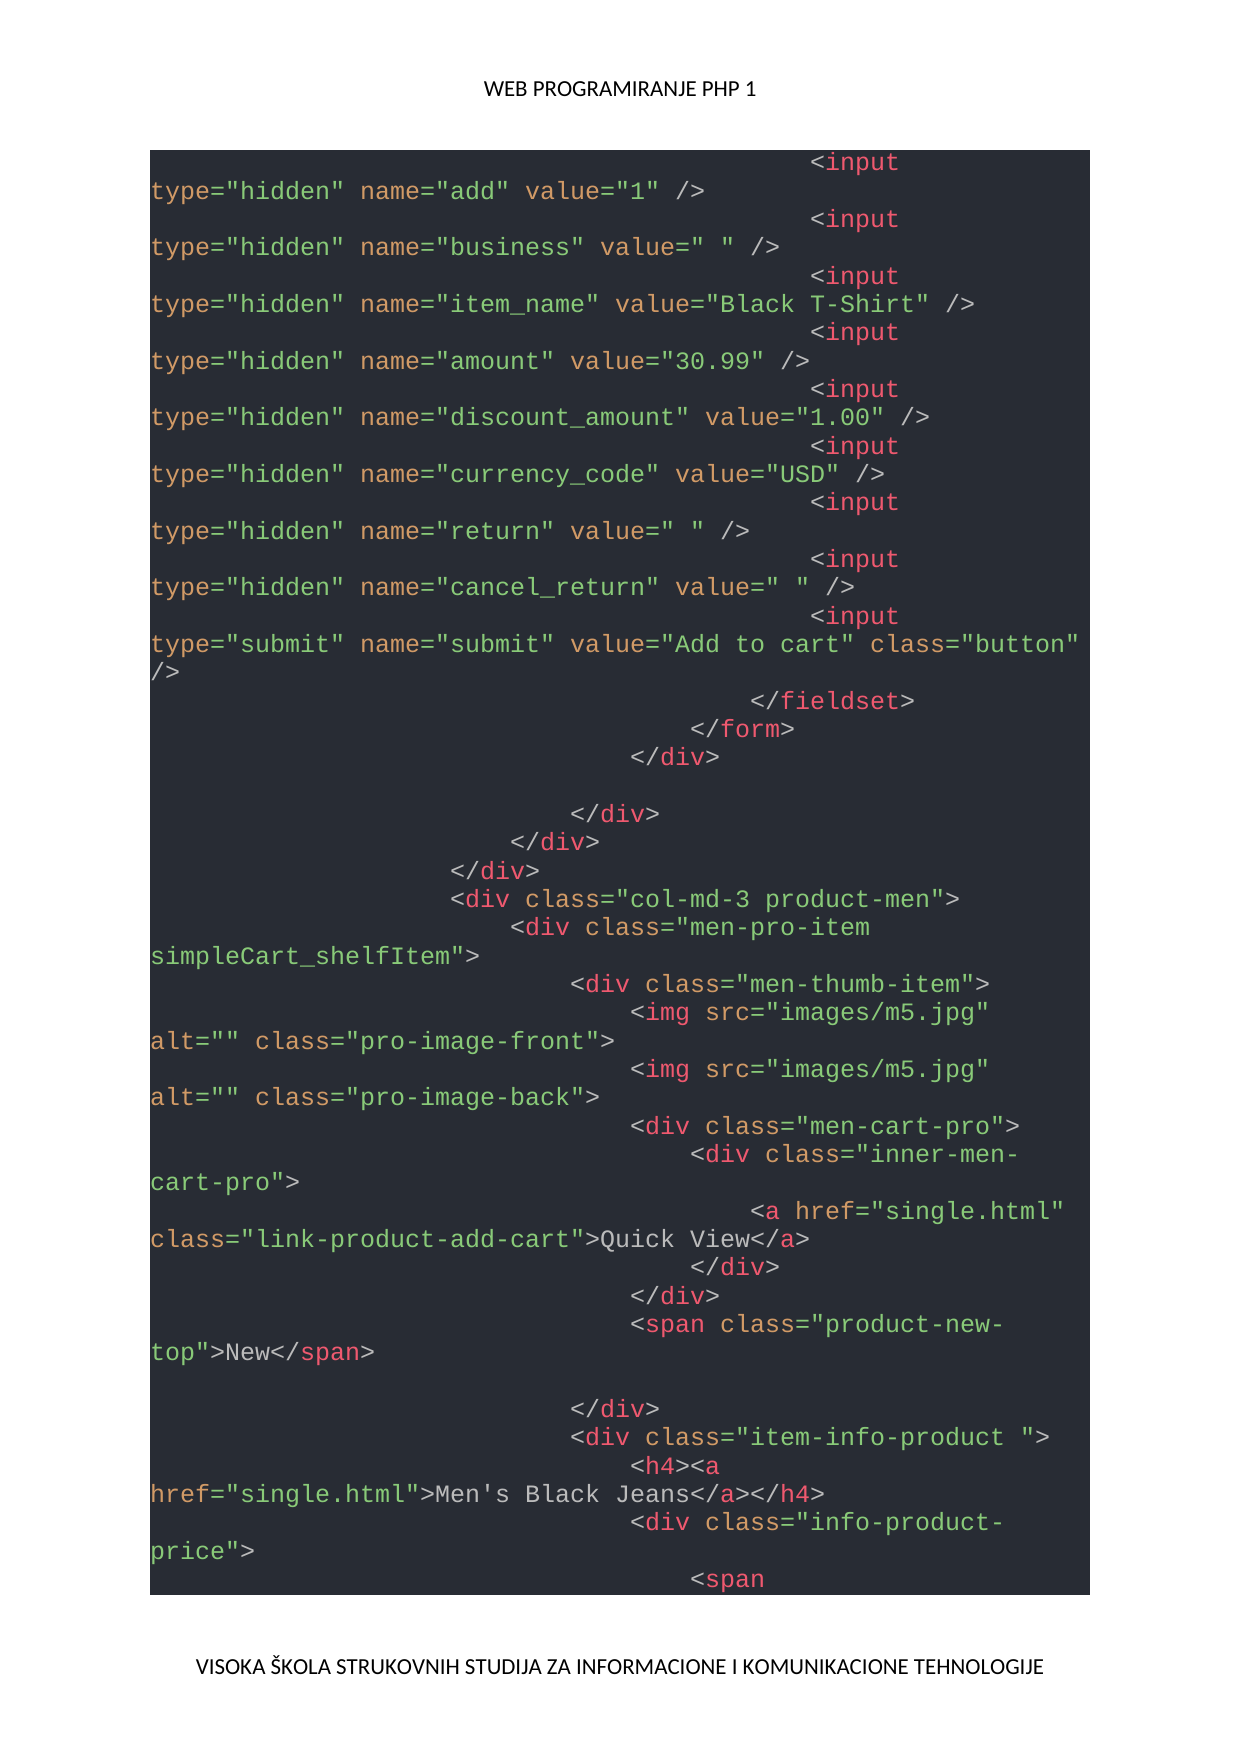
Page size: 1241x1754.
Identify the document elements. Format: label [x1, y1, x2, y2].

text [150, 150, 1090, 1595]
